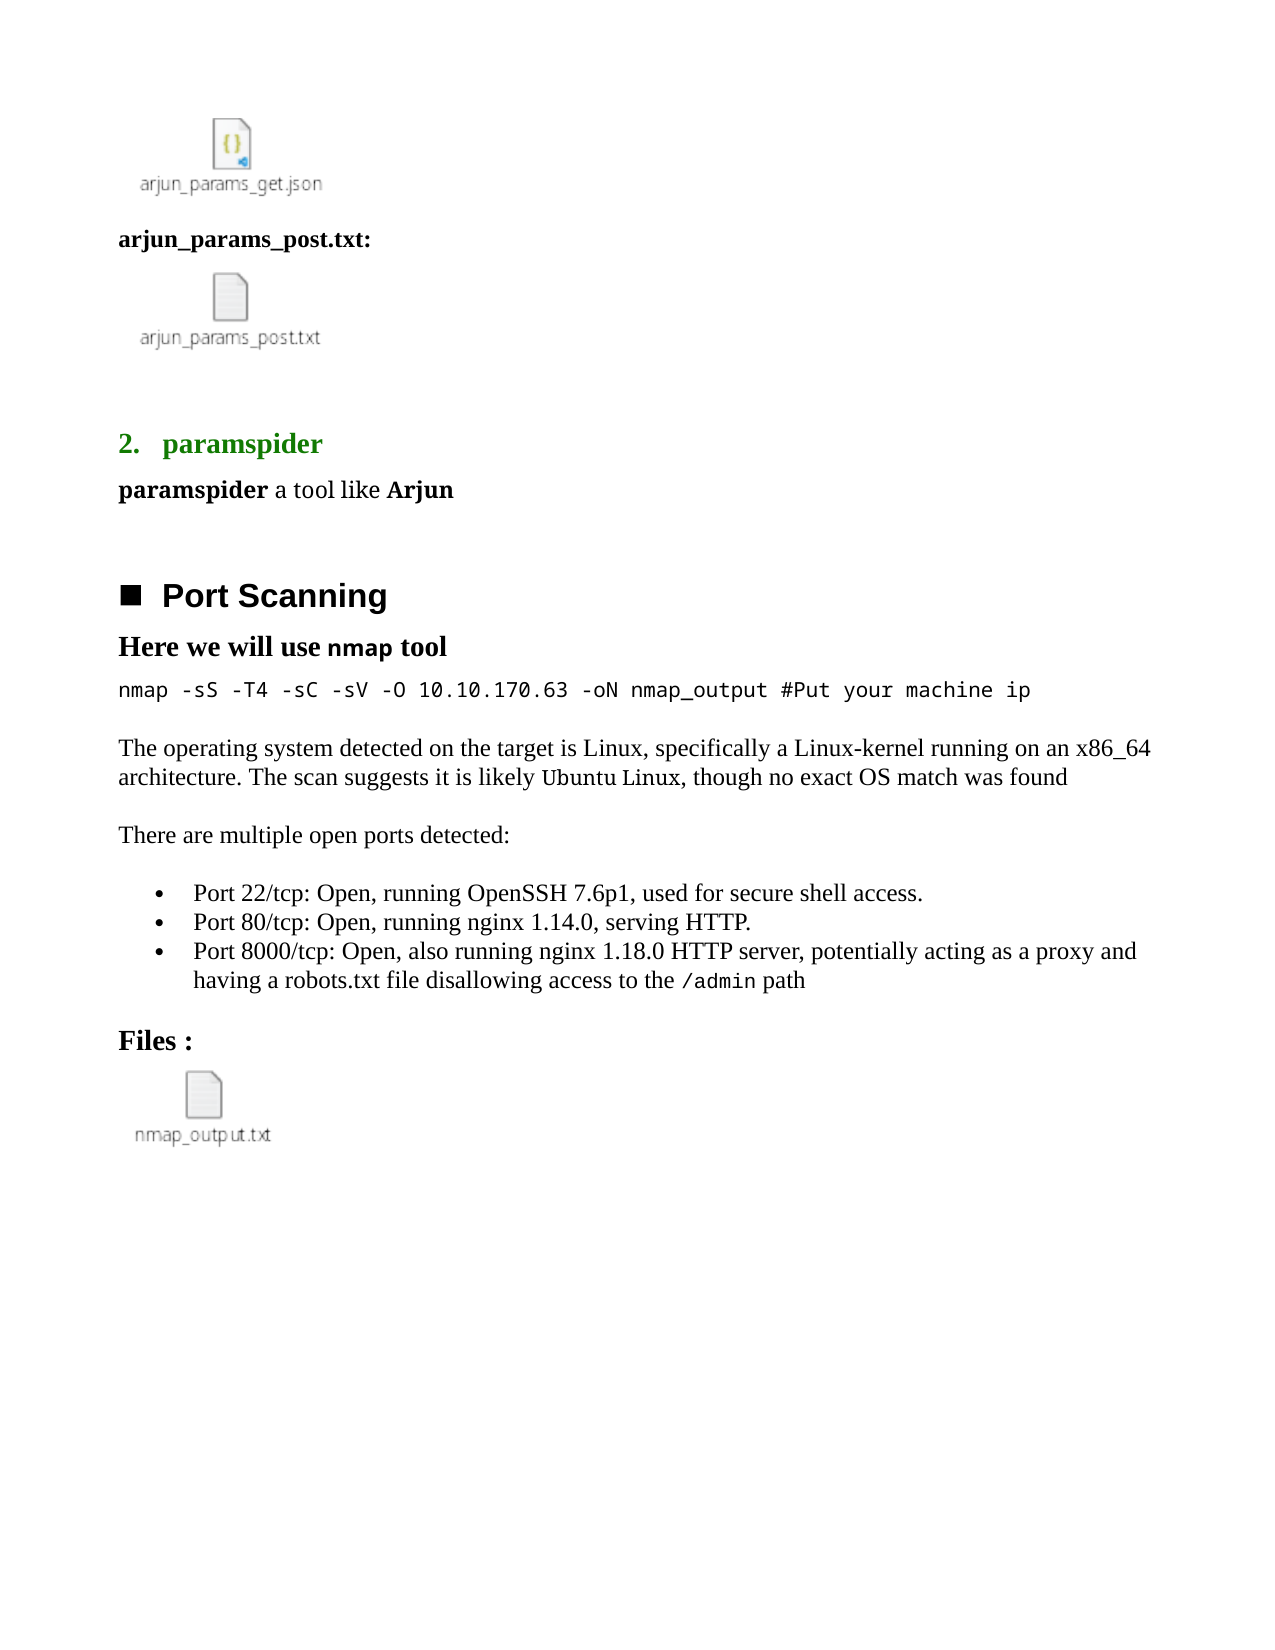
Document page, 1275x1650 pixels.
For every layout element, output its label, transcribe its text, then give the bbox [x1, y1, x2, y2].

text arjun_params_post.txt: [118, 224, 1157, 253]
subtitle paramspider a tool like Arjun [118, 474, 1157, 505]
list Port 8000/tcp: Open, also running nginx 1.18.0 HTTP server, potentially acting as a proxy and having a robots.txt file disallowing access to the /admin path [156, 936, 1157, 994]
subtitle paramspider [118, 426, 1157, 459]
text nmap -sS -T4 -sC -sV -O 10.10.170.63 -oN nmap_output #Put your machine ip [118, 676, 1157, 704]
text There are multiple open ports detected: [118, 821, 1157, 849]
list Port 80/tcp: Open, running nginx 1.14.0, serving HTTP. [156, 907, 1157, 936]
subtitle Port Scanning [118, 576, 1157, 614]
subtitle Here we will use nmap tool [118, 629, 1157, 663]
subtitle Files : [118, 1023, 1157, 1057]
text The operating system detected on the target is Linux, specifically a Linux-kernel running on an x86_64 architecture. The scan suggests it is likely Ubuntu Linux, though no exact OS match was found [118, 733, 1157, 791]
list Port 22/tcp: Open, running OpenSSH 7.6p1, used for secure shell access. [156, 878, 1157, 907]
